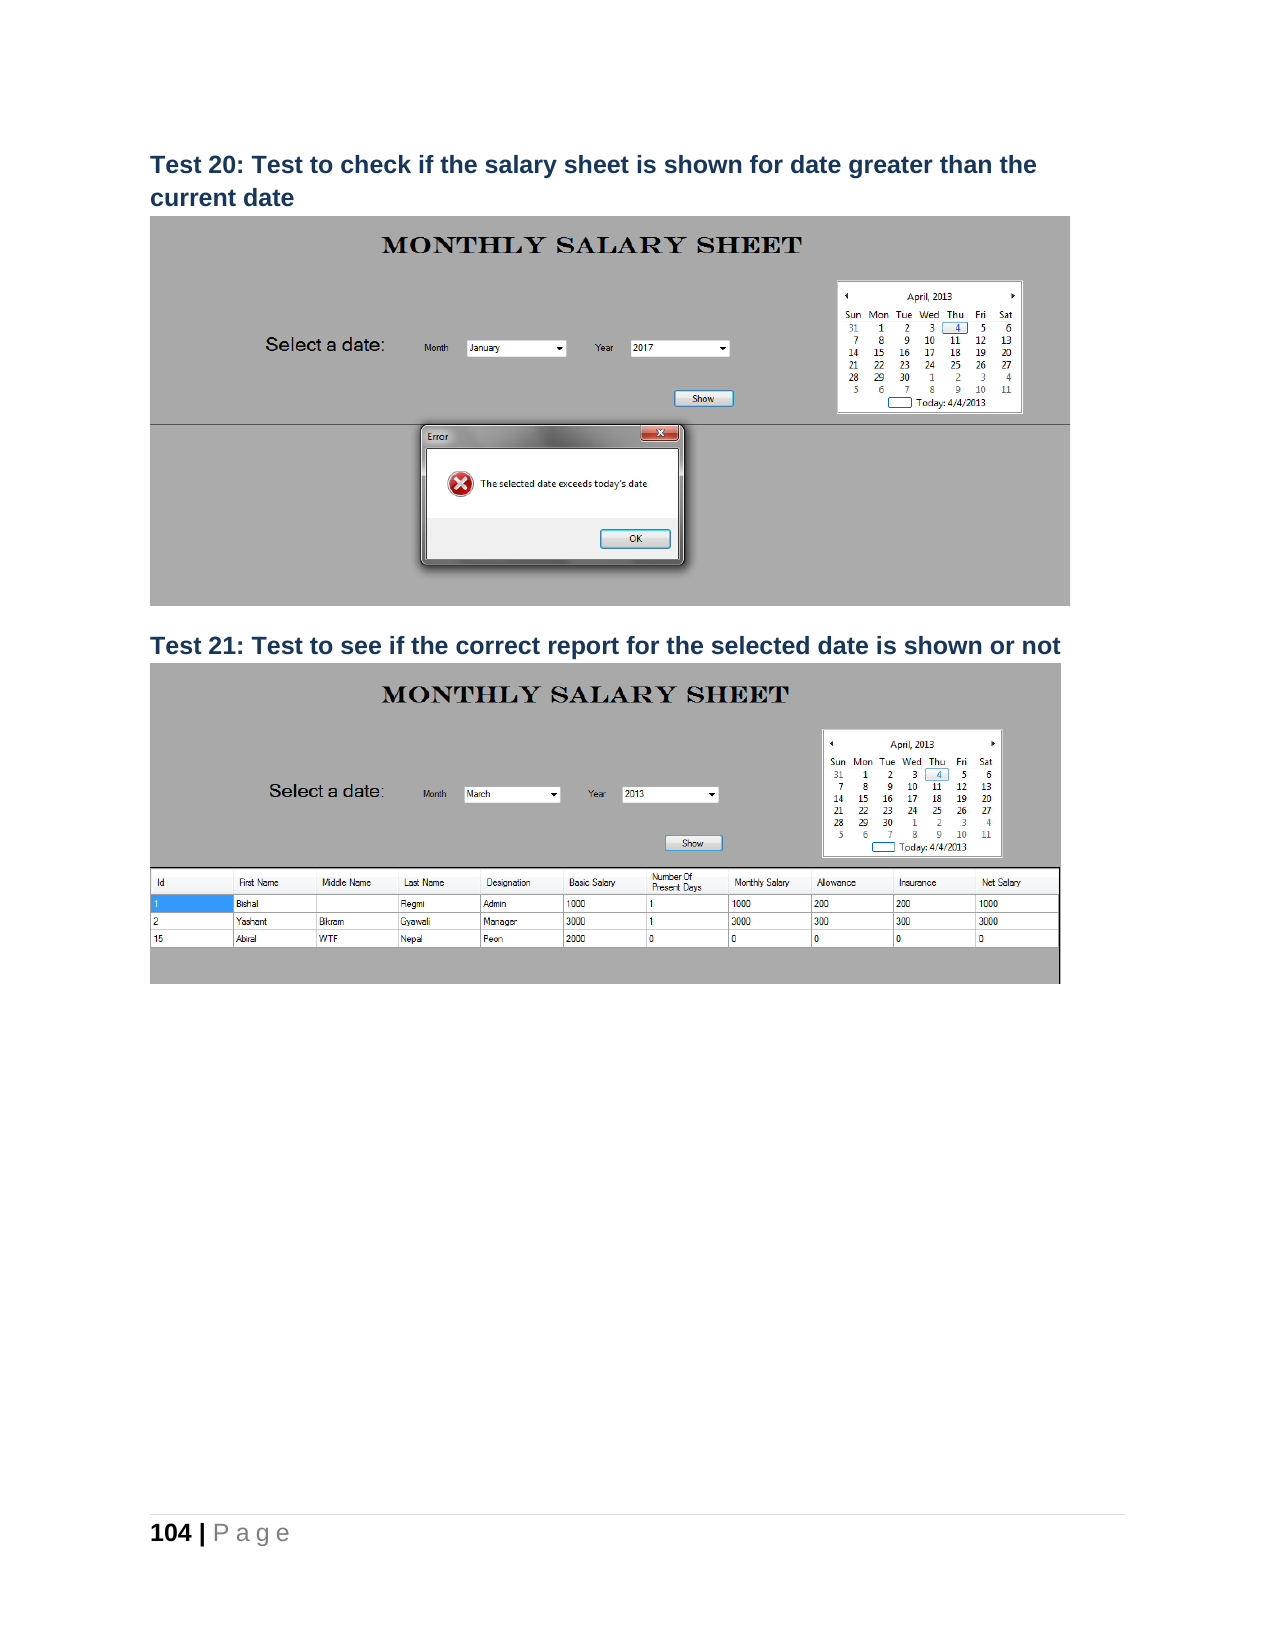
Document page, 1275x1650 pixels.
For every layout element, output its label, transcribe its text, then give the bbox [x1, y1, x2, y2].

picture [150, 663, 1061, 984]
subtitle Test 20: Test to check if the salary sheet is shown for date greater than the current date [150, 150, 1125, 212]
subtitle Test 21: Test to see if the correct report for the selected date is shown or not [150, 631, 1125, 659]
picture [150, 216, 1071, 606]
